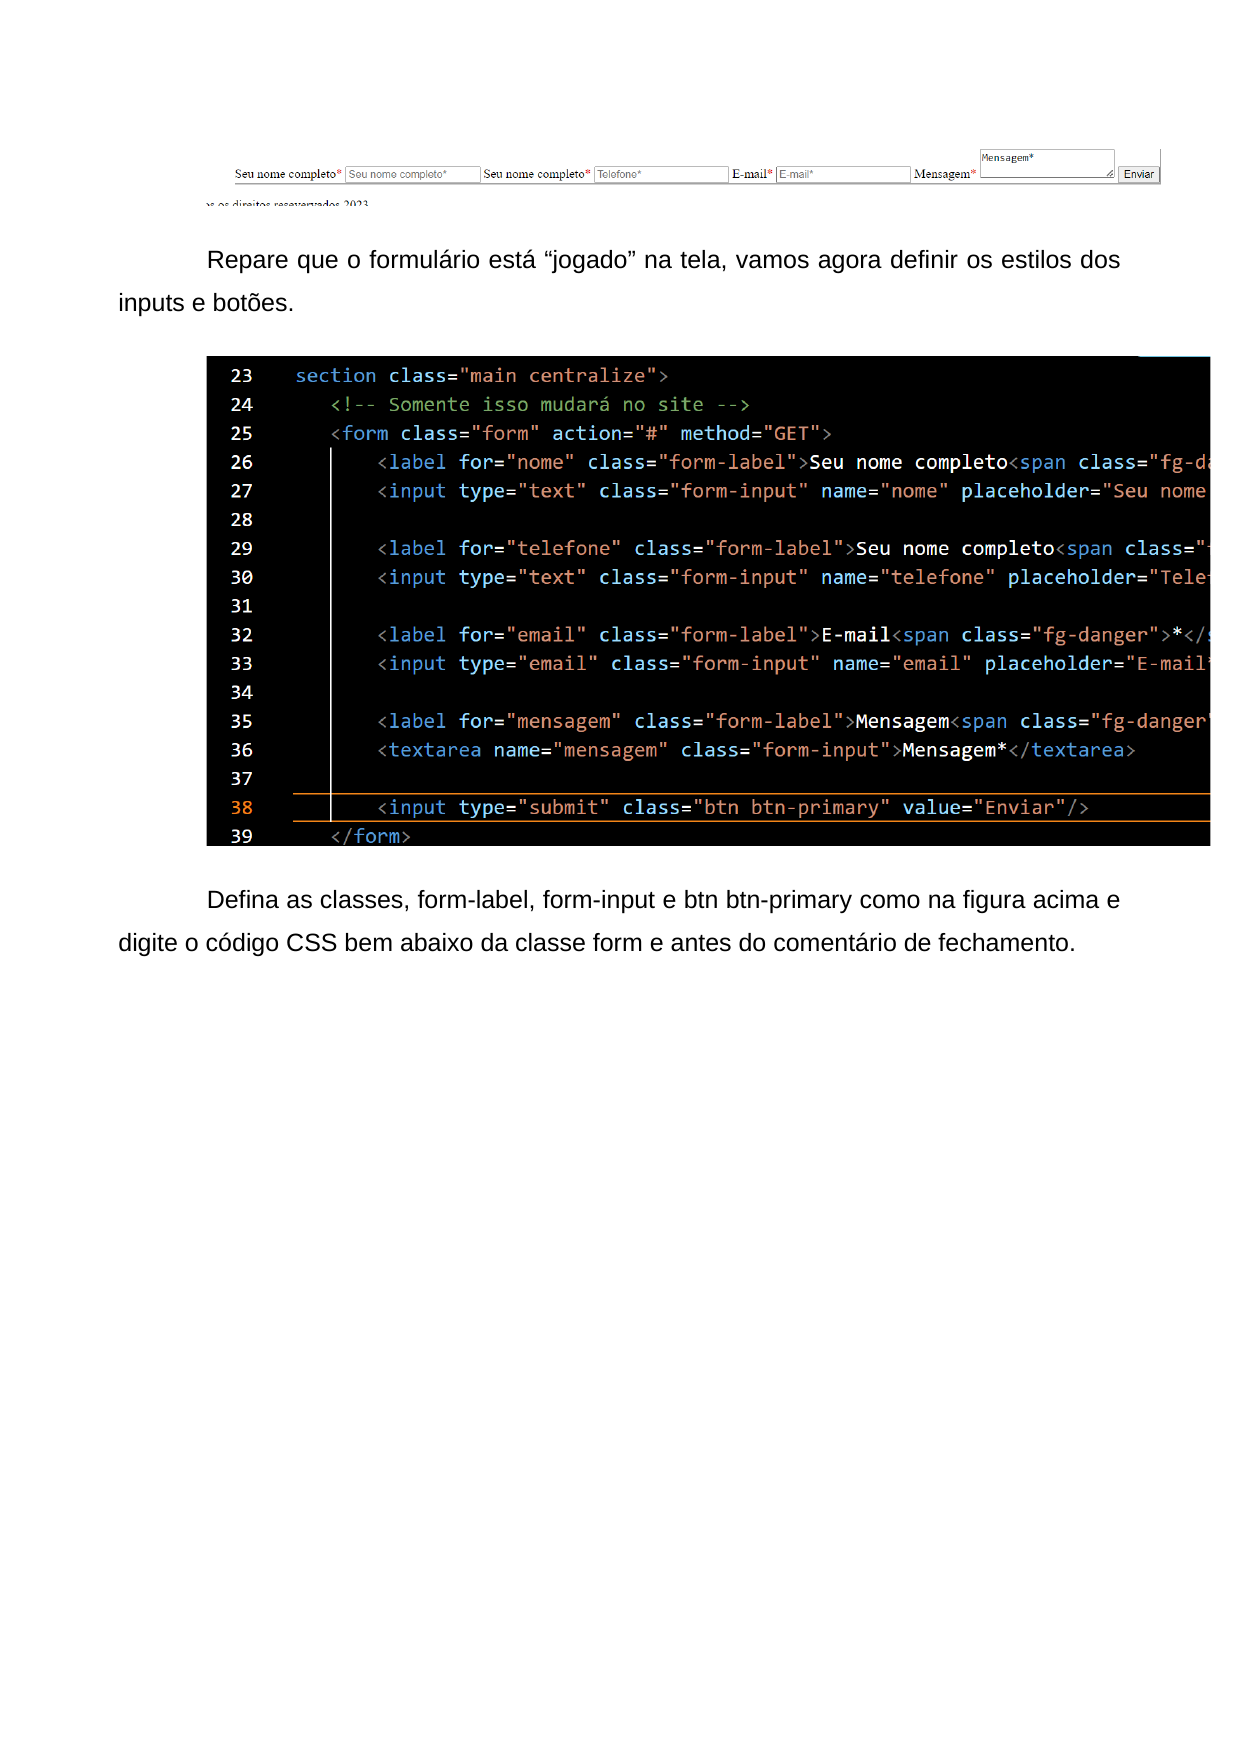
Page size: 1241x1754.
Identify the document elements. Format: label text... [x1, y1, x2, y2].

text Repare que o formulário está “jogado” na tela, vamos agora definir os estilos dos inputs e botões. [118, 245, 1122, 317]
picture [206, 356, 1211, 846]
picture [206, 118, 1211, 206]
text Defina as classes, form-label, form-input e btn btn-primary como na figura acima e digite o código CSS bem abaixo da classe form e antes do comentário de fechamento. [118, 885, 1122, 957]
